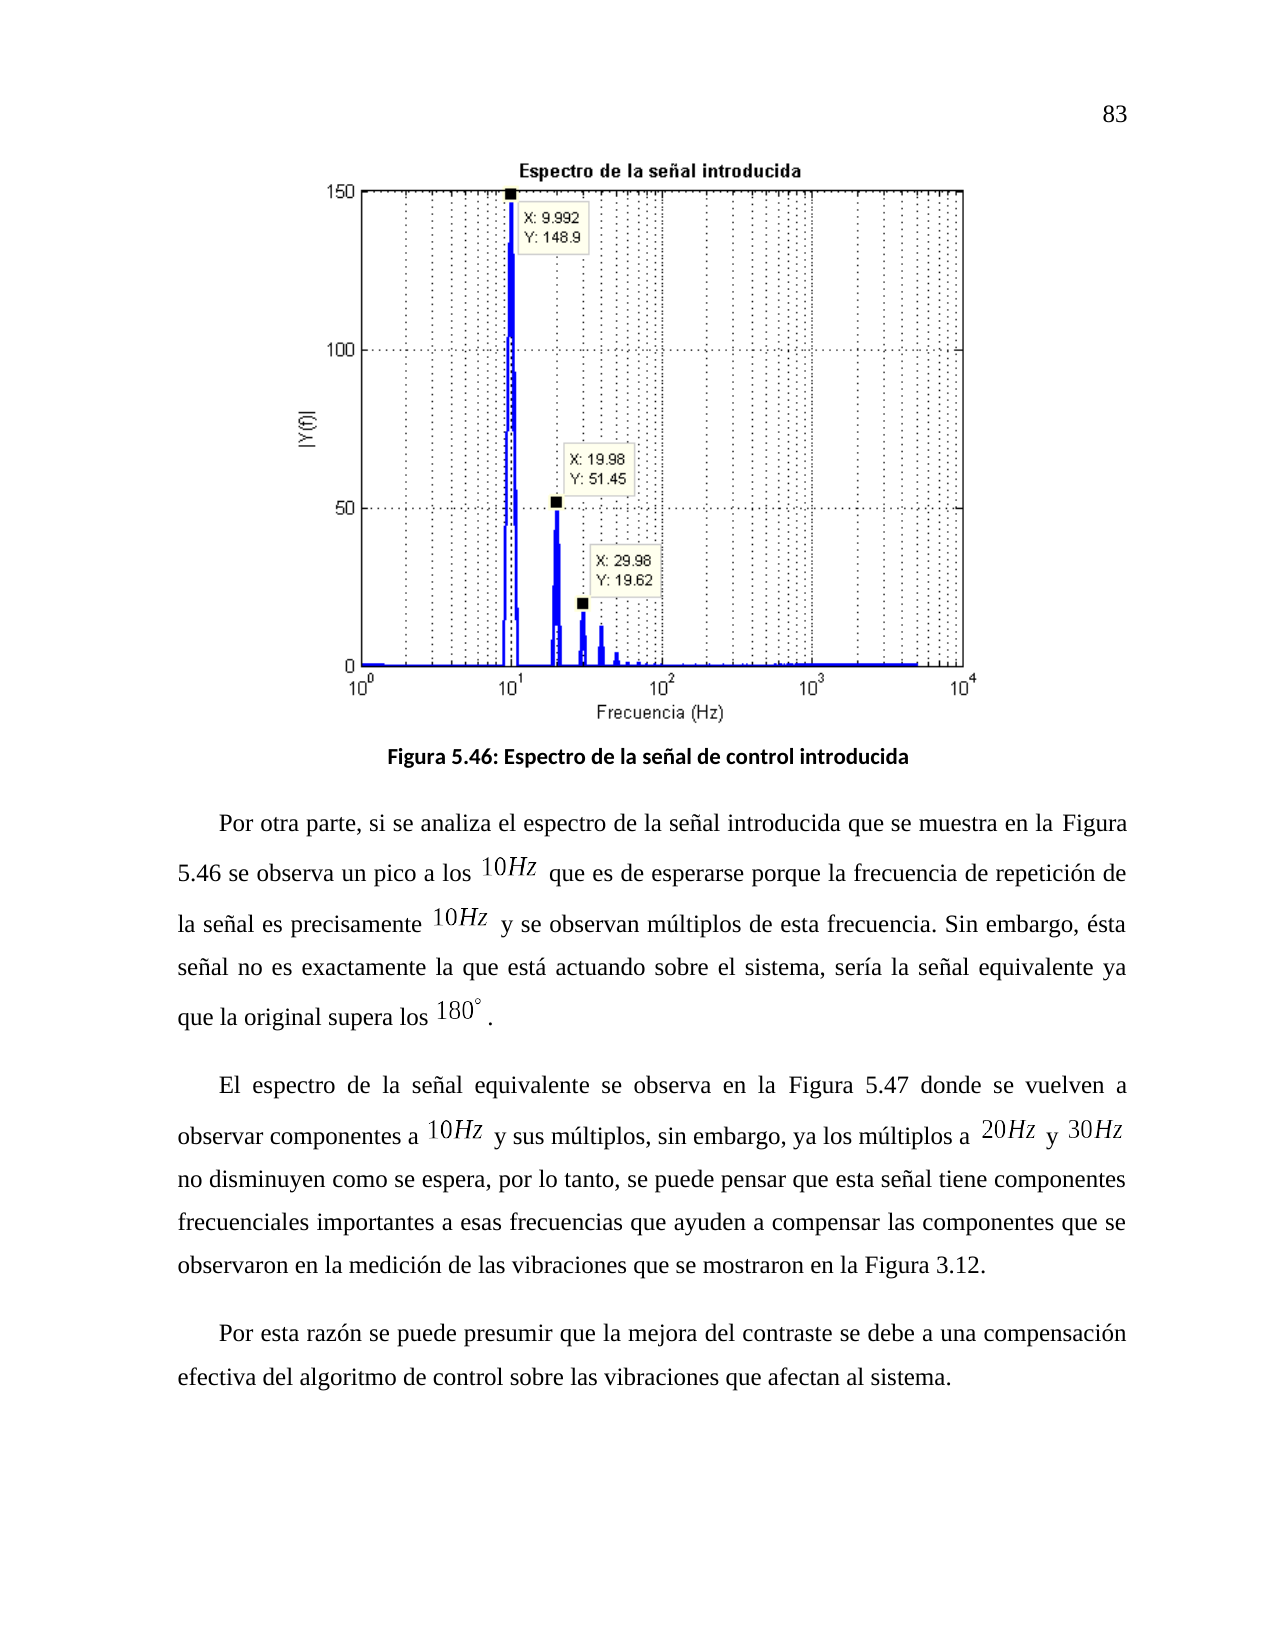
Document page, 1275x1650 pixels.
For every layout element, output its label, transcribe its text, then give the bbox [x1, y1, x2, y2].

picture [260, 147, 1036, 730]
text Por esta razón se puede presumir que la mejora del contraste se debe a una compensación efectiva del algoritmo de control sobre las vibraciones que afectan al sistema. [177, 1318, 1127, 1390]
